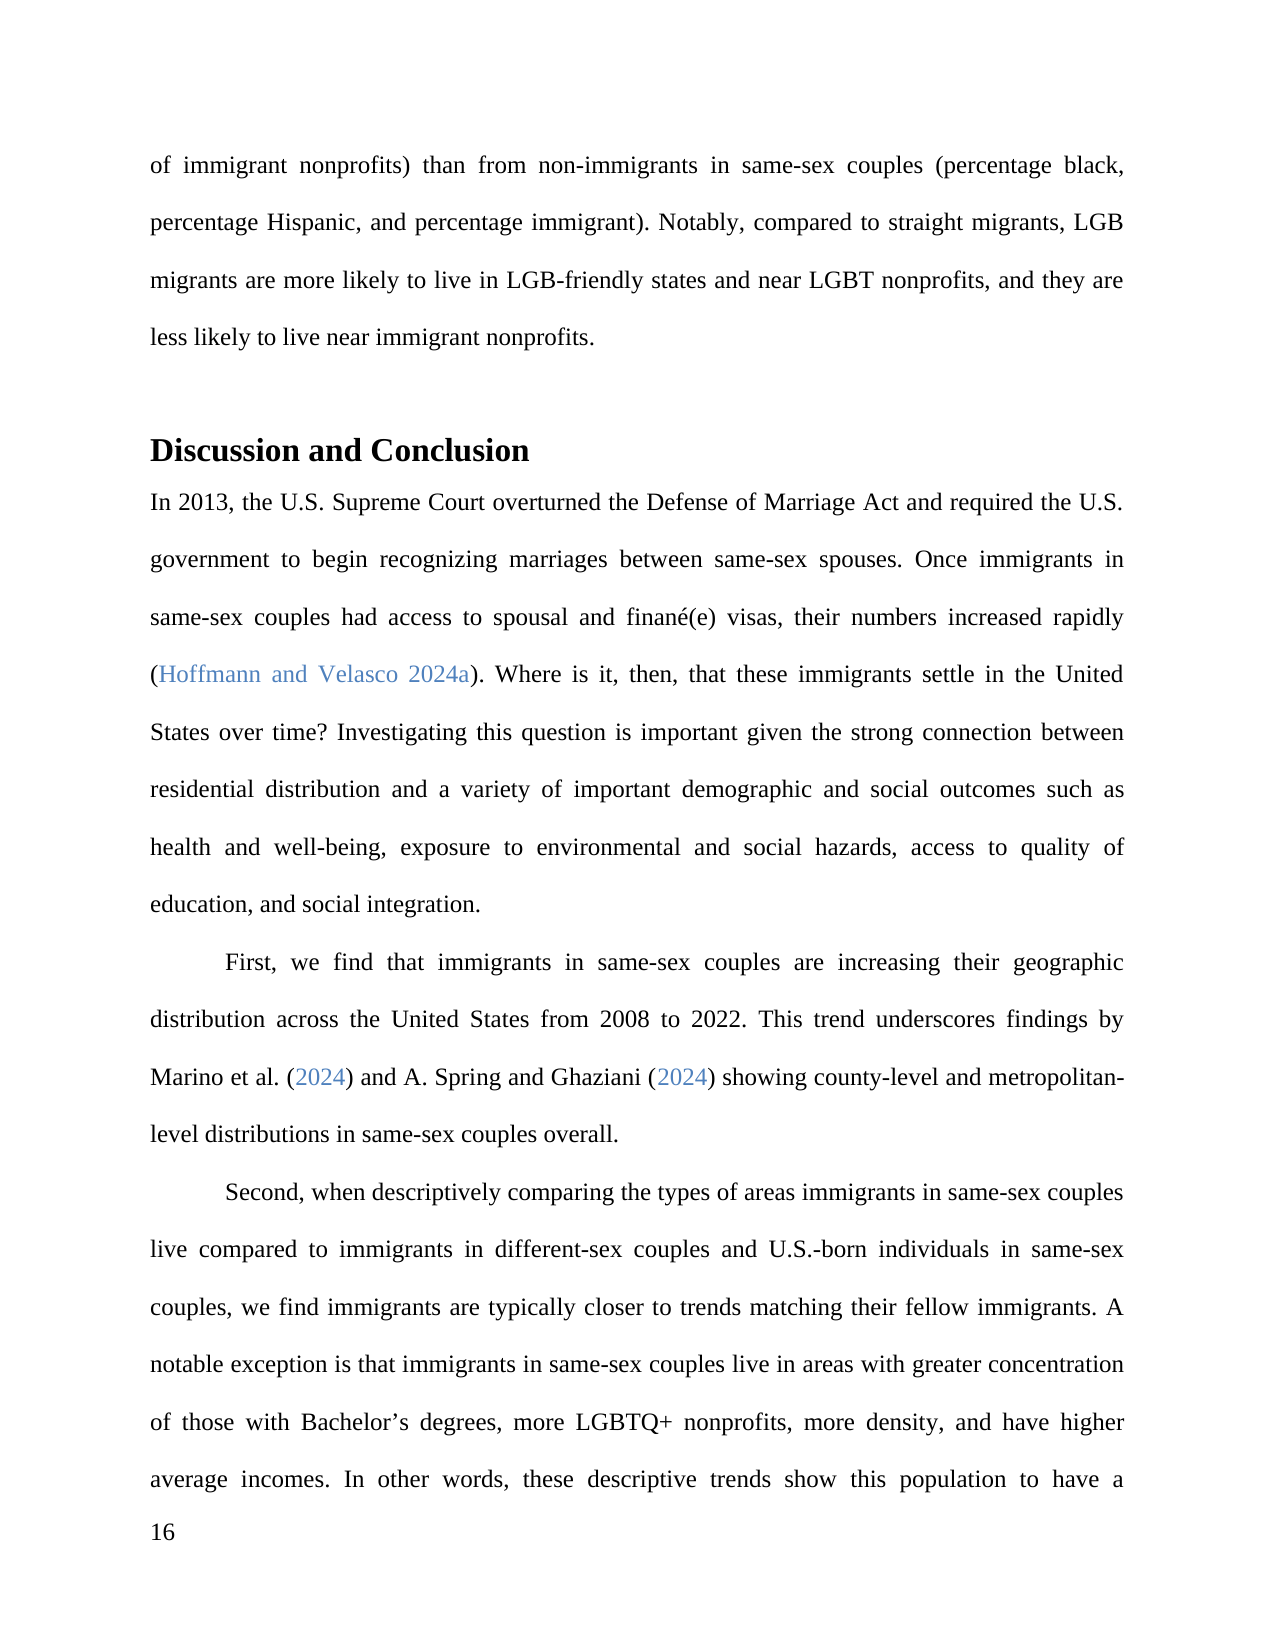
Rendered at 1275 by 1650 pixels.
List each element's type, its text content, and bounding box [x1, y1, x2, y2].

text First, we find that immigrants in same-sex couples are increasing their geographic distribution across the United States from 2008 to 2022. This trend underscores findings by Marino et al. (2024) and A. Spring and Ghaziani (2024) showing county-level and metropolitan-level distributions in same-sex couples overall. [150, 947, 1125, 1148]
subtitle Discussion and Conclusion [150, 430, 1125, 468]
text In 2013, the U.S. Supreme Court overturned the Defense of Marriage Act and required the U.S. government to begin recognizing marriages between same-sex spouses. Once immigrants in same-sex couples had access to spousal and finané(e) visas, their numbers increased rapidly (Hoffmann and Velasco 2024a). Where is it, then, that these immigrants settle in the United States over time? Investigating this question is important given the strong connection between residential distribution and a variety of important demographic and social outcomes such as health and well-being, exposure to environmental and social hazards, access to quality of education, and social integration. [150, 487, 1125, 918]
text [150, 1177, 1125, 1493]
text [150, 150, 1125, 351]
